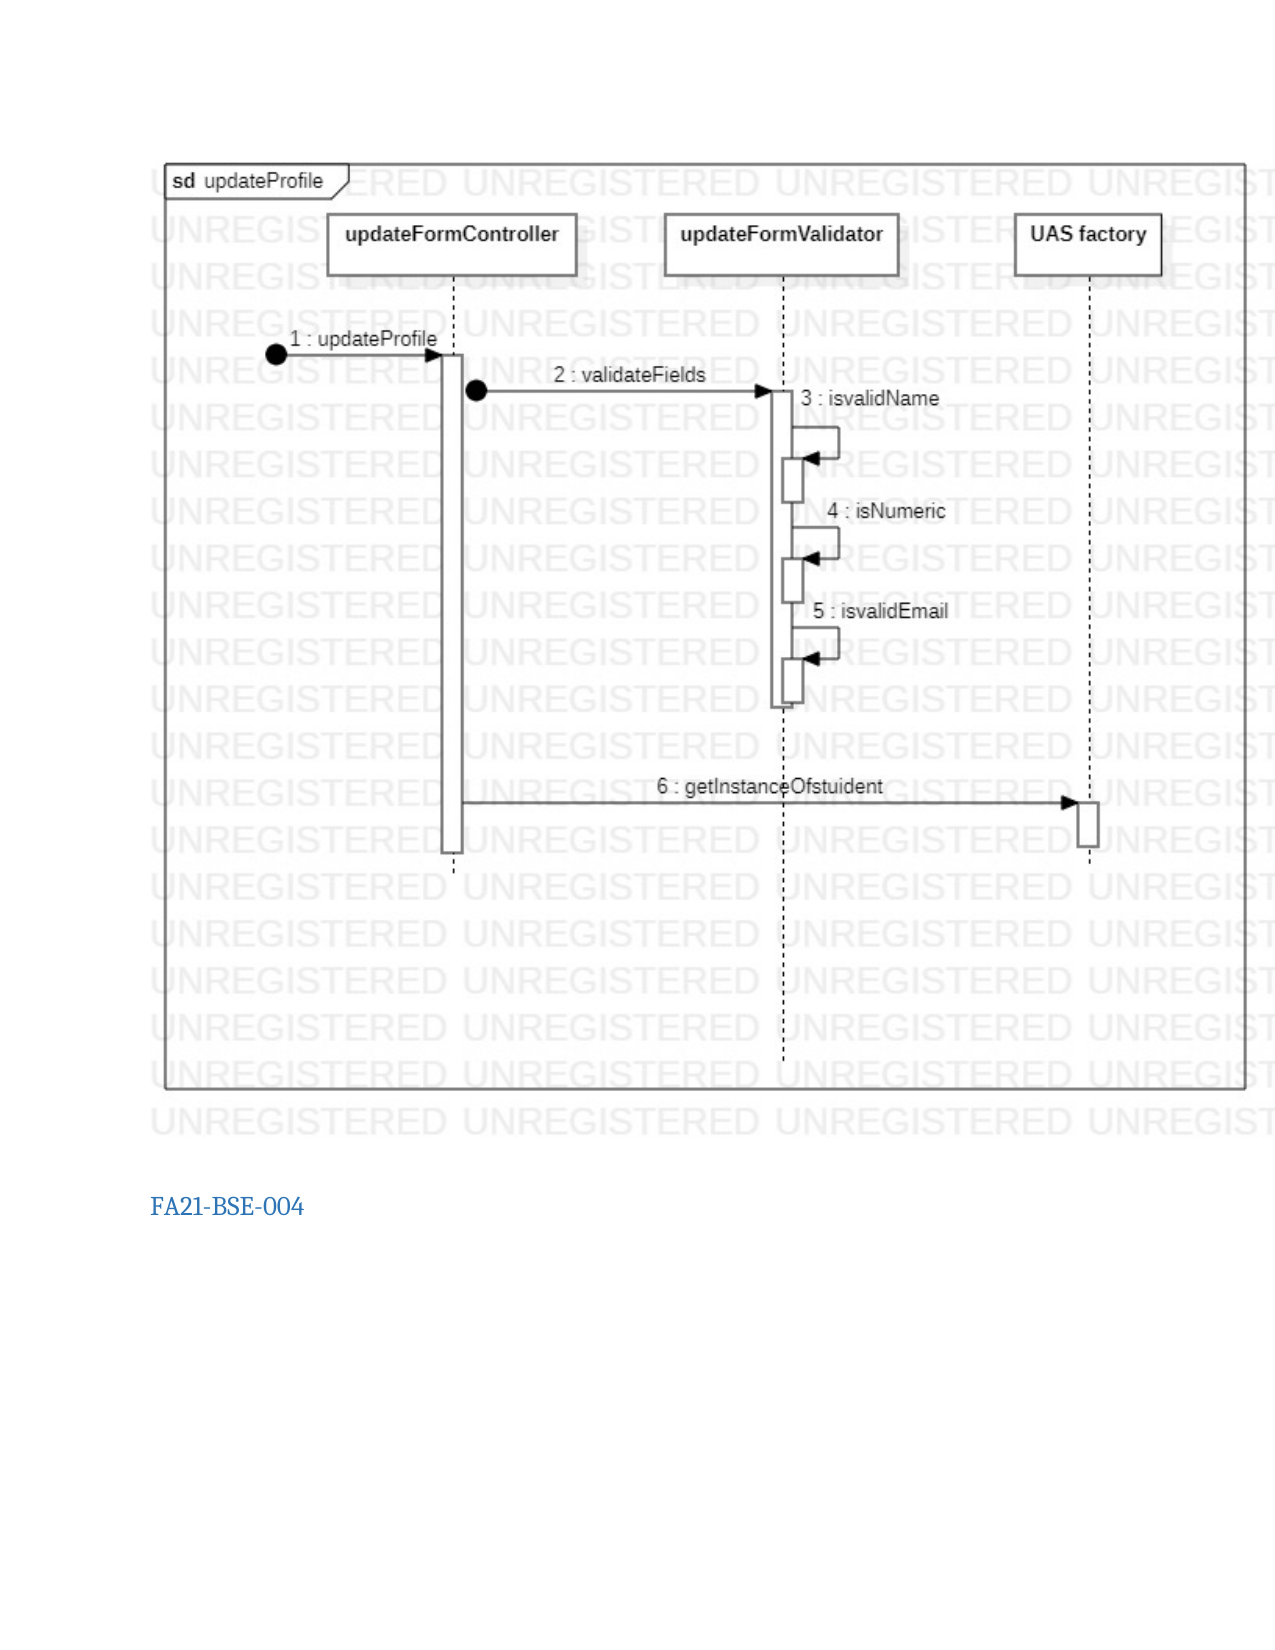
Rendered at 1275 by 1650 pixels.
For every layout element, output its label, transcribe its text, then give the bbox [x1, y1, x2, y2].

picture [150, 150, 1275, 1152]
subtitle FA21-BSE-004 [150, 1191, 1125, 1222]
